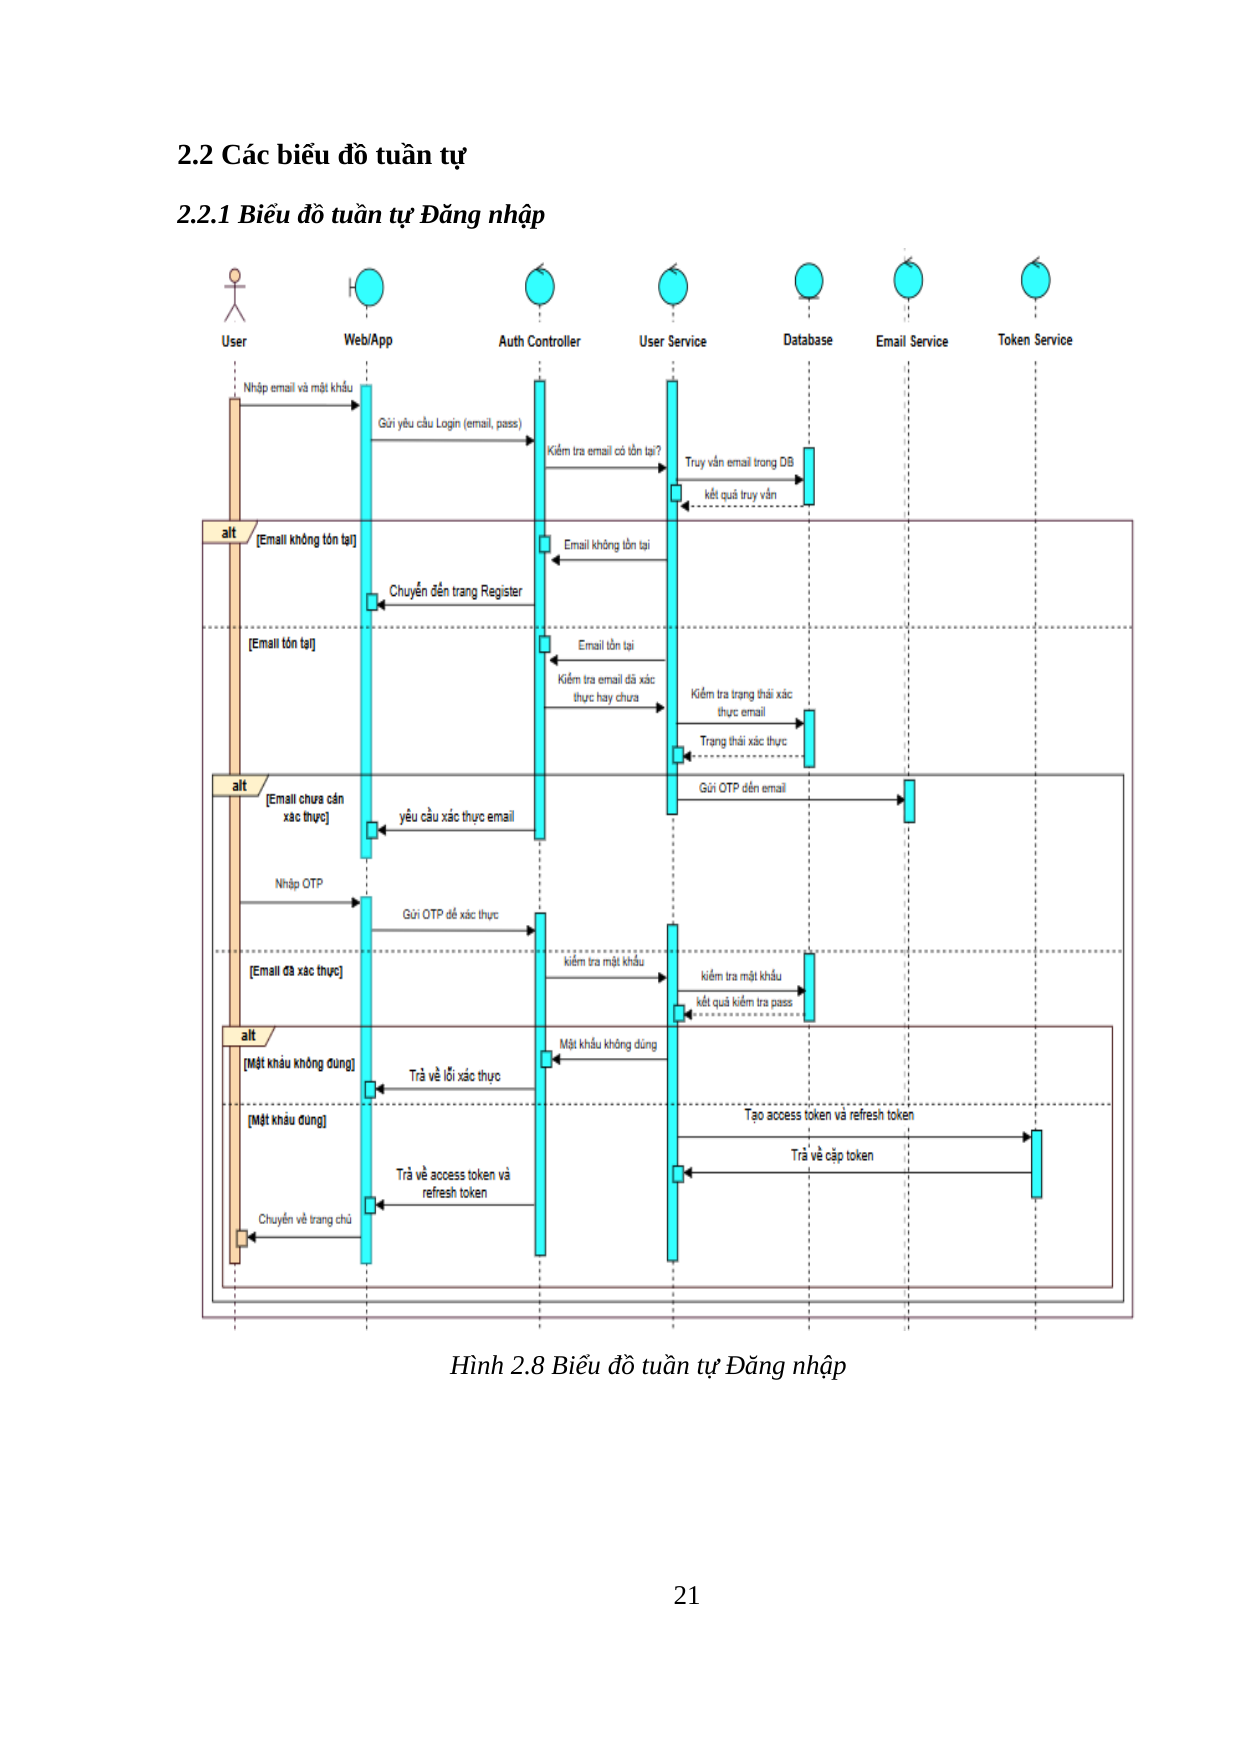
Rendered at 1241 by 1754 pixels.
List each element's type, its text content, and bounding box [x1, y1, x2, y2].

text Hình 2.8 Biểu đồ tuần tự Đăng nhập [177, 1349, 1122, 1380]
text 2.2.1 Biểu đồ tuần tự Đăng nhập [177, 198, 1122, 229]
text 2.2 Các biểu đồ tuần tự [177, 137, 1122, 171]
picture [177, 248, 1148, 1331]
